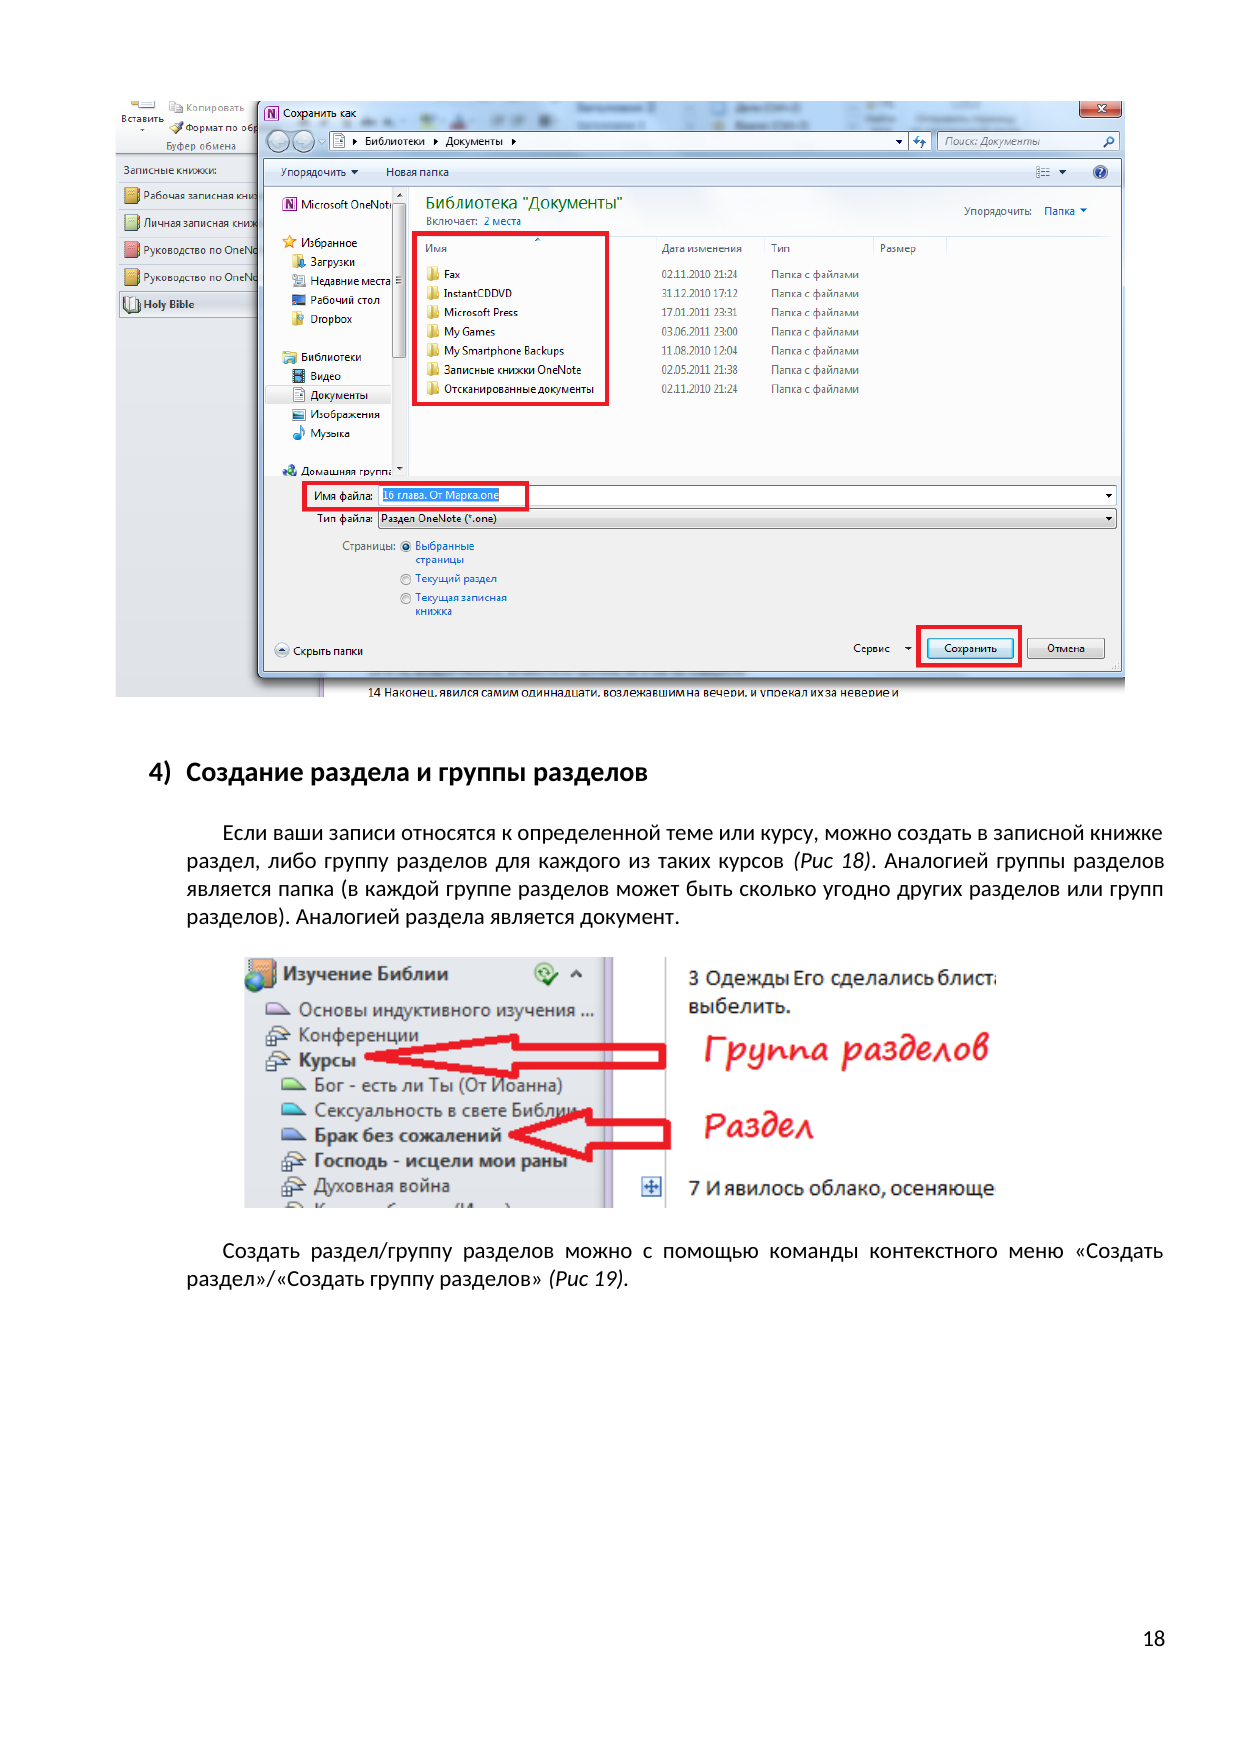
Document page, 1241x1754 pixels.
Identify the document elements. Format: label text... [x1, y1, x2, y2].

text Если ваши записи относятся к определенной теме или курсу, можно создать в записной книжке раздел, либо группу разделов для каждого из таких курсов (Рис 18). Аналогией группы разделов является папка (в каждой группе разделов может быть сколько угодно других разделов или групп разделов). Аналогией раздела является документ. [186, 818, 1165, 930]
text Создать раздел/группу разделов можно с помощью команды контекстного меню «Создать раздел»/«Создать группу разделов» (Рис 19). [186, 1236, 1165, 1292]
picture [244, 957, 996, 1208]
picture [115, 101, 1125, 697]
subtitle Создание раздела и группы разделов [149, 754, 1165, 789]
